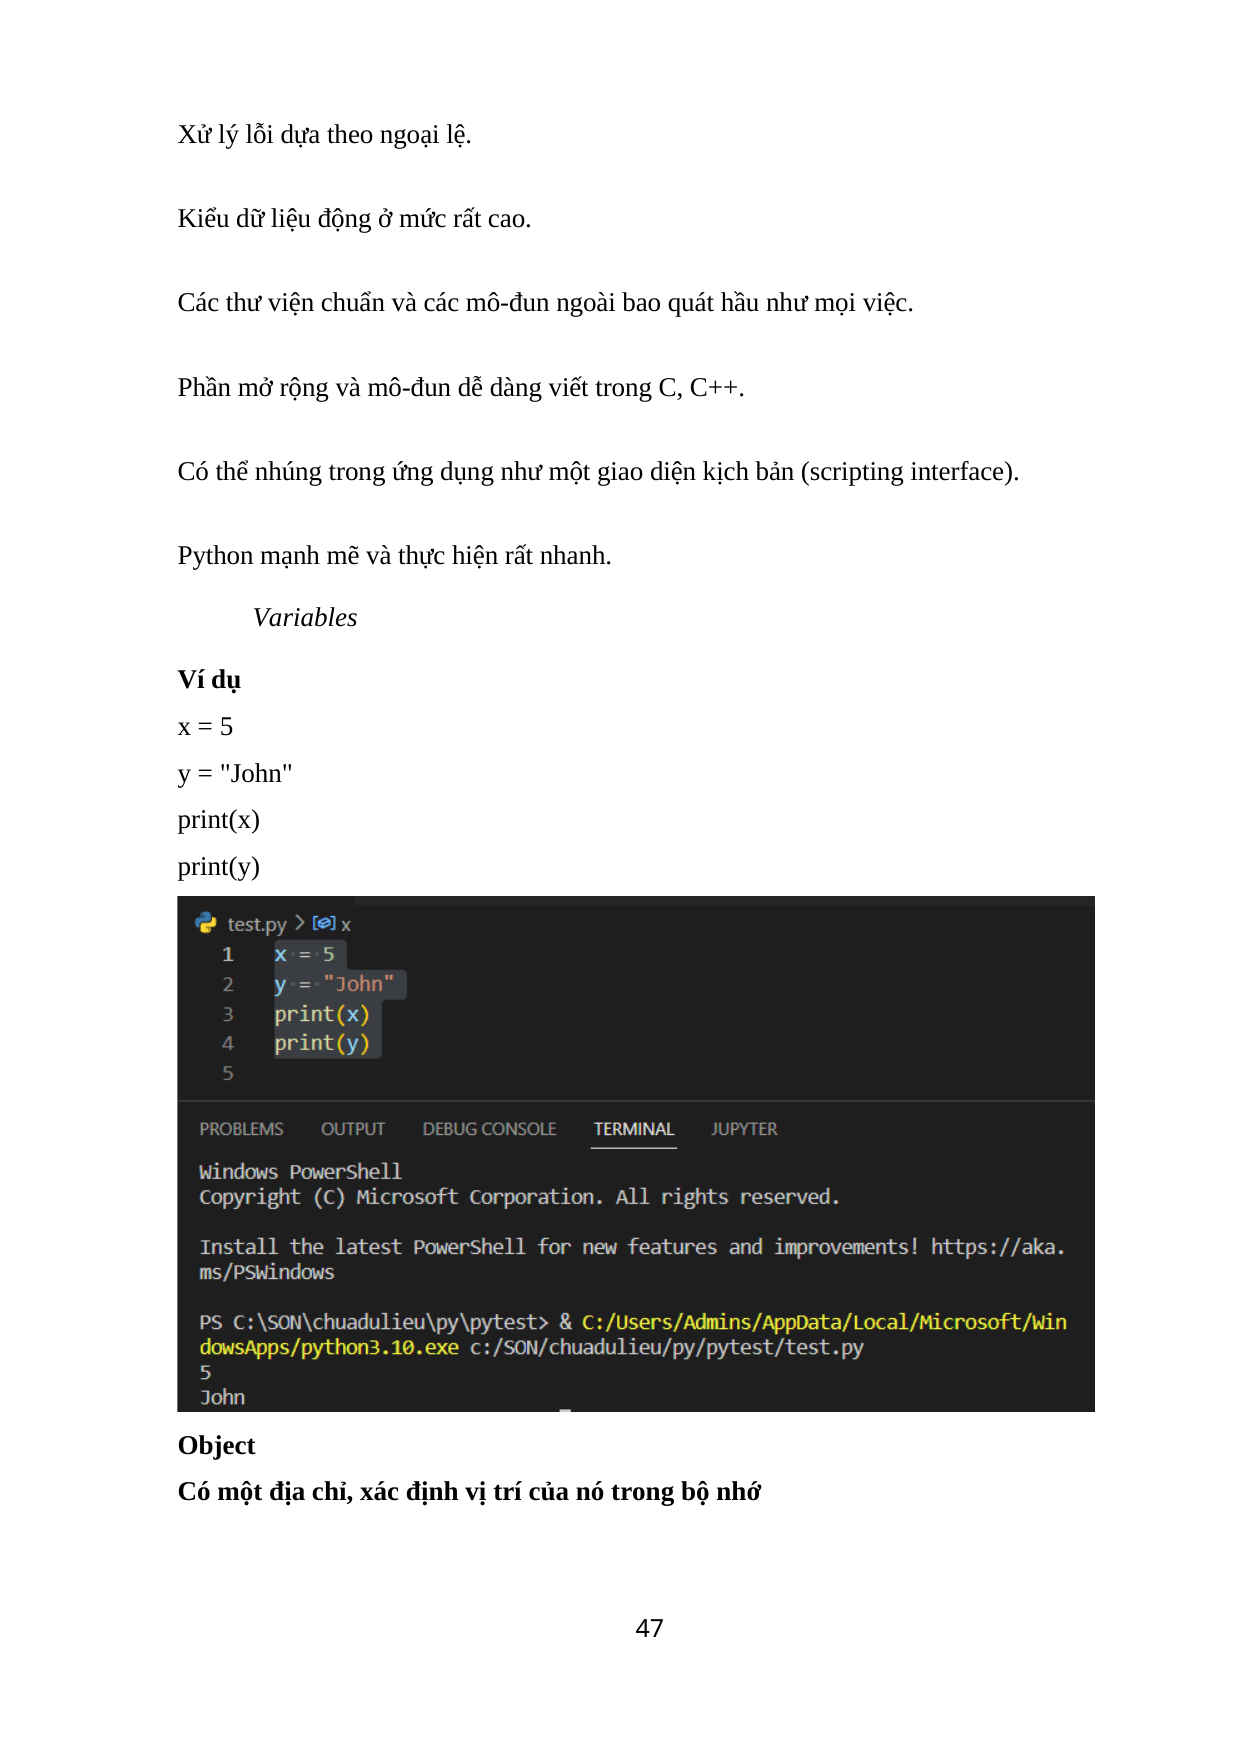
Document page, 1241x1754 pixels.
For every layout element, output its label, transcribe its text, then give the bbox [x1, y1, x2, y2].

subtitle Variables [177, 601, 1122, 632]
text Ví dụ [177, 663, 1122, 695]
text Phần mở rộng và mô-đun dễ dàng viết trong C, C++. [177, 371, 1122, 402]
text Python mạnh mẽ và thực hiện rất nhanh. [177, 539, 1122, 570]
text Kiểu dữ liệu động ở mức rất cao. [177, 202, 1122, 233]
text Xử lý lỗi dựa theo ngoại lệ. [177, 118, 1122, 149]
text Có một địa chỉ, xác định vị trí của nó trong bộ nhớ [177, 1476, 1122, 1507]
text Object [177, 1429, 1122, 1460]
text x = 5 y = "John" print(x) print(y) [177, 710, 1122, 881]
text Các thư viện chuẩn và các mô-đun ngoài bao quát hầu như mọi việc. [177, 286, 1122, 318]
picture [177, 896, 1095, 1412]
text Có thể nhúng trong ứng dụng như một giao diện kịch bản (scripting interface). [177, 455, 1122, 486]
